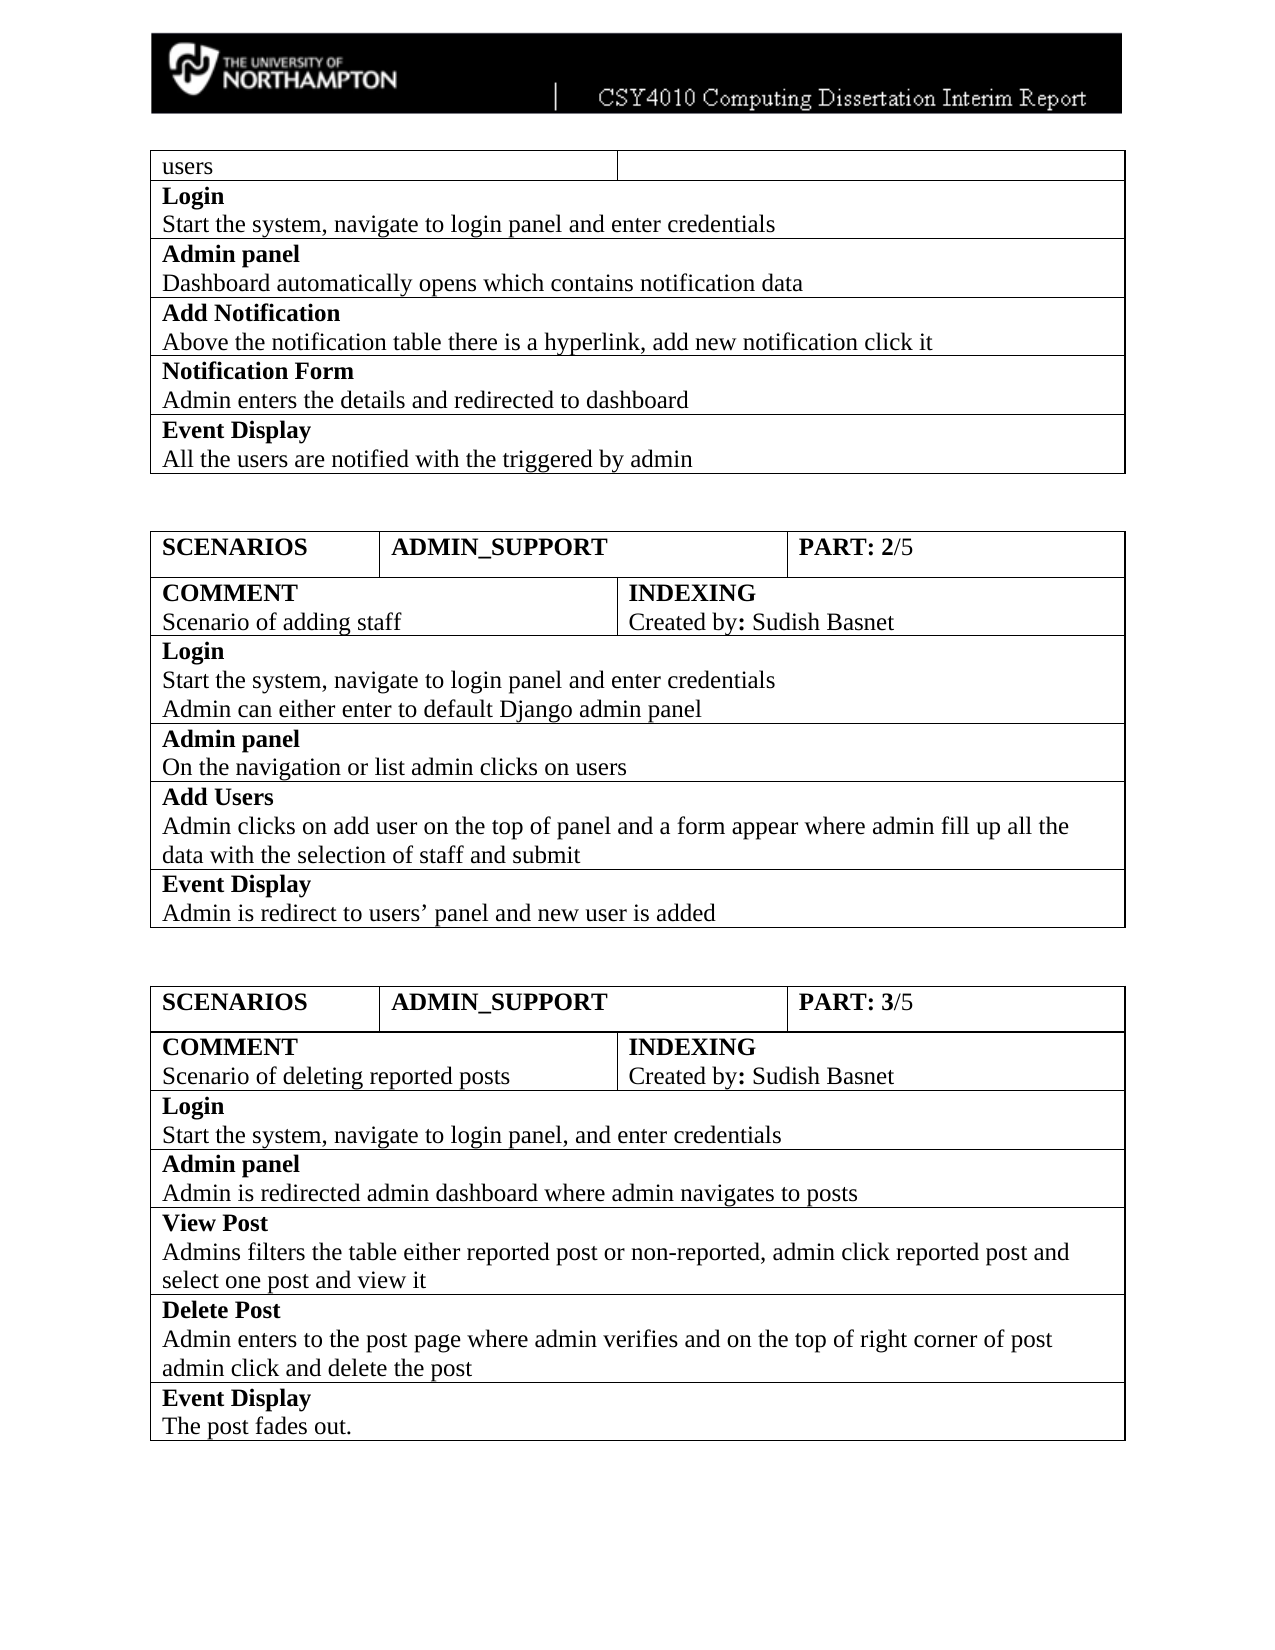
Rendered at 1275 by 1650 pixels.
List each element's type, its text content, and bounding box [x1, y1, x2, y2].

picture [150, 21, 1122, 116]
table_cell Add Notification Above the notification table there is a hyperlink, add new notification click it [151, 298, 1124, 355]
table_cell Delete Post Admin enters to the post page where admin verifies and on the top of right corner of post admin click and delete the post [151, 1295, 1124, 1382]
table_cell INDEXING Created by: Sudish Basnet [618, 1033, 1124, 1090]
table_header SCENARIOS [151, 532, 379, 577]
table_cell Add Users Admin clicks on add user on the top of panel and a form appear where admin fill up all the data with the selection of staff and submit [151, 782, 1124, 868]
table_cell Event Display Admin is redirect to users’ panel and new user is added [151, 870, 1124, 927]
table_header PART: 3/5 [788, 987, 1124, 1031]
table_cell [618, 151, 1124, 180]
table_cell COMMENT Scenario of deleting reported posts [151, 1033, 617, 1090]
table_cell Login Start the system, navigate to login panel, and enter credentials [151, 1091, 1124, 1148]
table_cell Admin panel On the navigation or list admin clicks on users [151, 724, 1124, 781]
table_header ADMIN_SUPPORT [380, 532, 787, 577]
table_header ADMIN_SUPPORT [380, 987, 787, 1031]
table_cell INDEXING Created by: Sudish Basnet [618, 578, 1124, 635]
table_cell View Post Admins filters the table either reported post or non-reported, admin click reported post and select one post and view it [151, 1208, 1124, 1294]
table_cell Login Start the system, navigate to login panel and enter credentials [151, 181, 1124, 238]
table_cell Admin panel Admin is redirected admin dashboard where admin navigates to posts [151, 1150, 1124, 1207]
table_cell COMMENT Scenario of adding staff [151, 578, 617, 635]
table_cell Event Display The post fades out. [151, 1383, 1124, 1440]
table_header SCENARIOS [151, 987, 379, 1031]
table_cell Event Display All the users are notified with the triggered by admin [151, 415, 1124, 472]
table_cell Login Start the system, navigate to login panel and enter credentials Admin can either enter to default Django admin panel [151, 636, 1124, 723]
table_header PART: 2/5 [788, 532, 1124, 577]
table_cell Admin panel Dashboard automatically opens which contains notification data [151, 239, 1124, 297]
table_cell Notification Form Admin enters the details and redirected to dashboard [151, 356, 1124, 414]
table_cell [151, 151, 617, 180]
